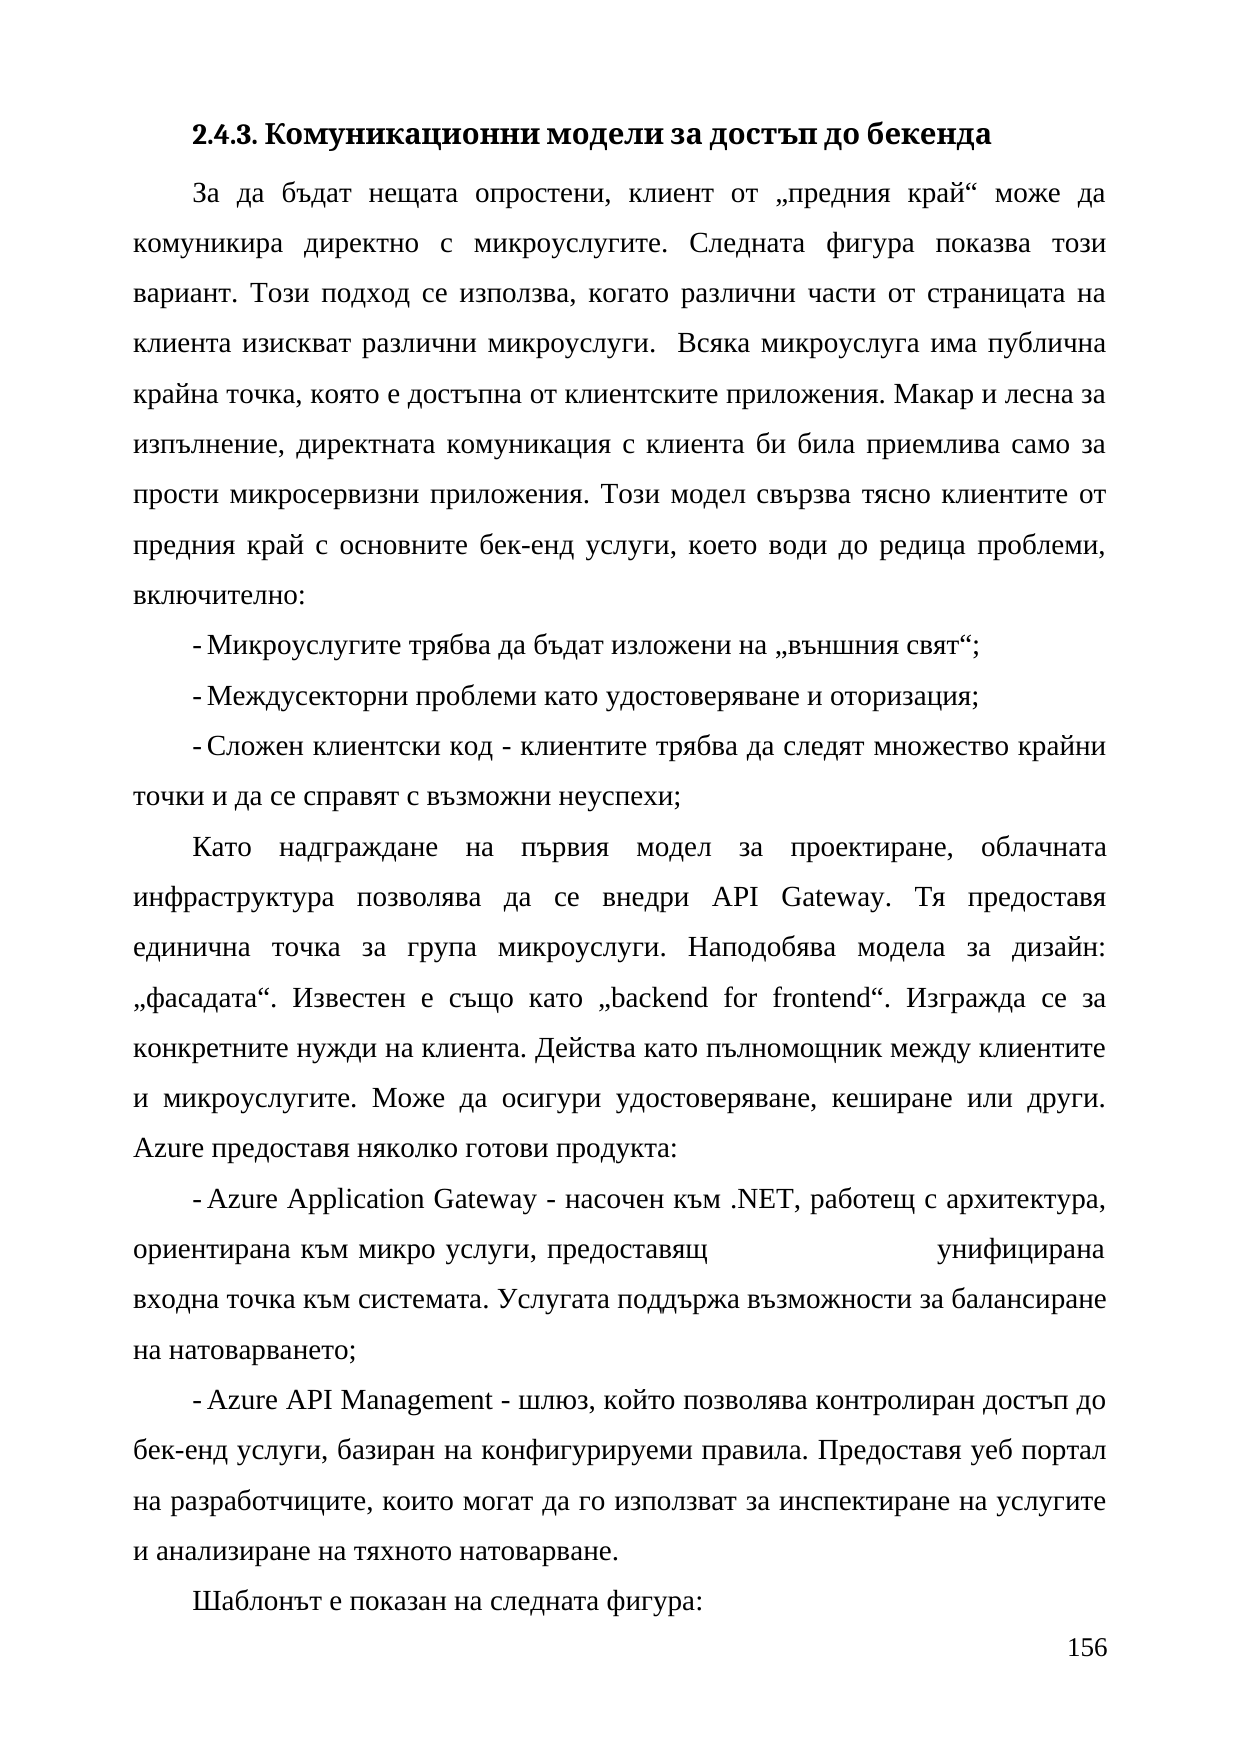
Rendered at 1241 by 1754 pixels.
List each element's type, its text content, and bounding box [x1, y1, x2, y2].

text За да бъдат нещата опростени, клиент от „предния край“ може да комуникира директно с микроуслугите. Следната фигура показва този вариант. Този подход се използва, когато различни части от страницата на клиента изискват различни микроуслуги. Всяка микроуслуга има публична крайна точка, която е достъпна от клиентските приложения. Макар и лесна за изпълнение, директната комуникация с клиента би била приемлива само за прости микросервизни приложения. Този модел свързва тясно клиентите от предния край с основните бек-енд услуги, което води до редица проблеми, включително: [133, 175, 1107, 611]
text - Azure API Management - шлюз, който позволява контролиран достъп до бек-енд услуги, базиран на конфигурируеми правила. Предоставя уеб портал на разработчиците, които могат да го използват за инспектиране на услугите и анализиране на тяхното натоварване. [133, 1382, 1107, 1567]
subtitle 2.4.3. Комуникационни модели за достъп до бекенда [133, 118, 1107, 152]
text - Микроуслугите трябва да бъдат изложени на „външния свят“; [133, 627, 1107, 661]
text - Azure Application Gateway - насочен към .NET, работещ с архитектура, ориентирана към микро услуги, предоставящ унифицирана входна точка към системата. Услугата поддържа възможности за балансиране на натоварването; [133, 1181, 1107, 1365]
text Шаблонът е показан на следната фигура: [133, 1583, 1107, 1617]
text Като надграждане на първия модел за проектиране, облачната инфраструктура позволява да се внедри API Gateway. Тя предоставя единична точка за група микроуслуги. Наподобява модела за дизайн: „фасадата“. Известен е също като „backend for frontend“. Изгражда се за конкретните нужди на клиента. Действа като пълномощник между клиентите и микроуслугите. Може да осигури удостоверяване, кеширане или други. Azure предоставя няколко готови продукта: [133, 829, 1107, 1164]
text - Сложен клиентски код - клиентите трябва да следят множество крайни точки и да се справят с възможни неуспехи; [133, 728, 1107, 812]
text - Междусекторни проблеми като удостоверяване и оторизация; [133, 678, 1107, 711]
